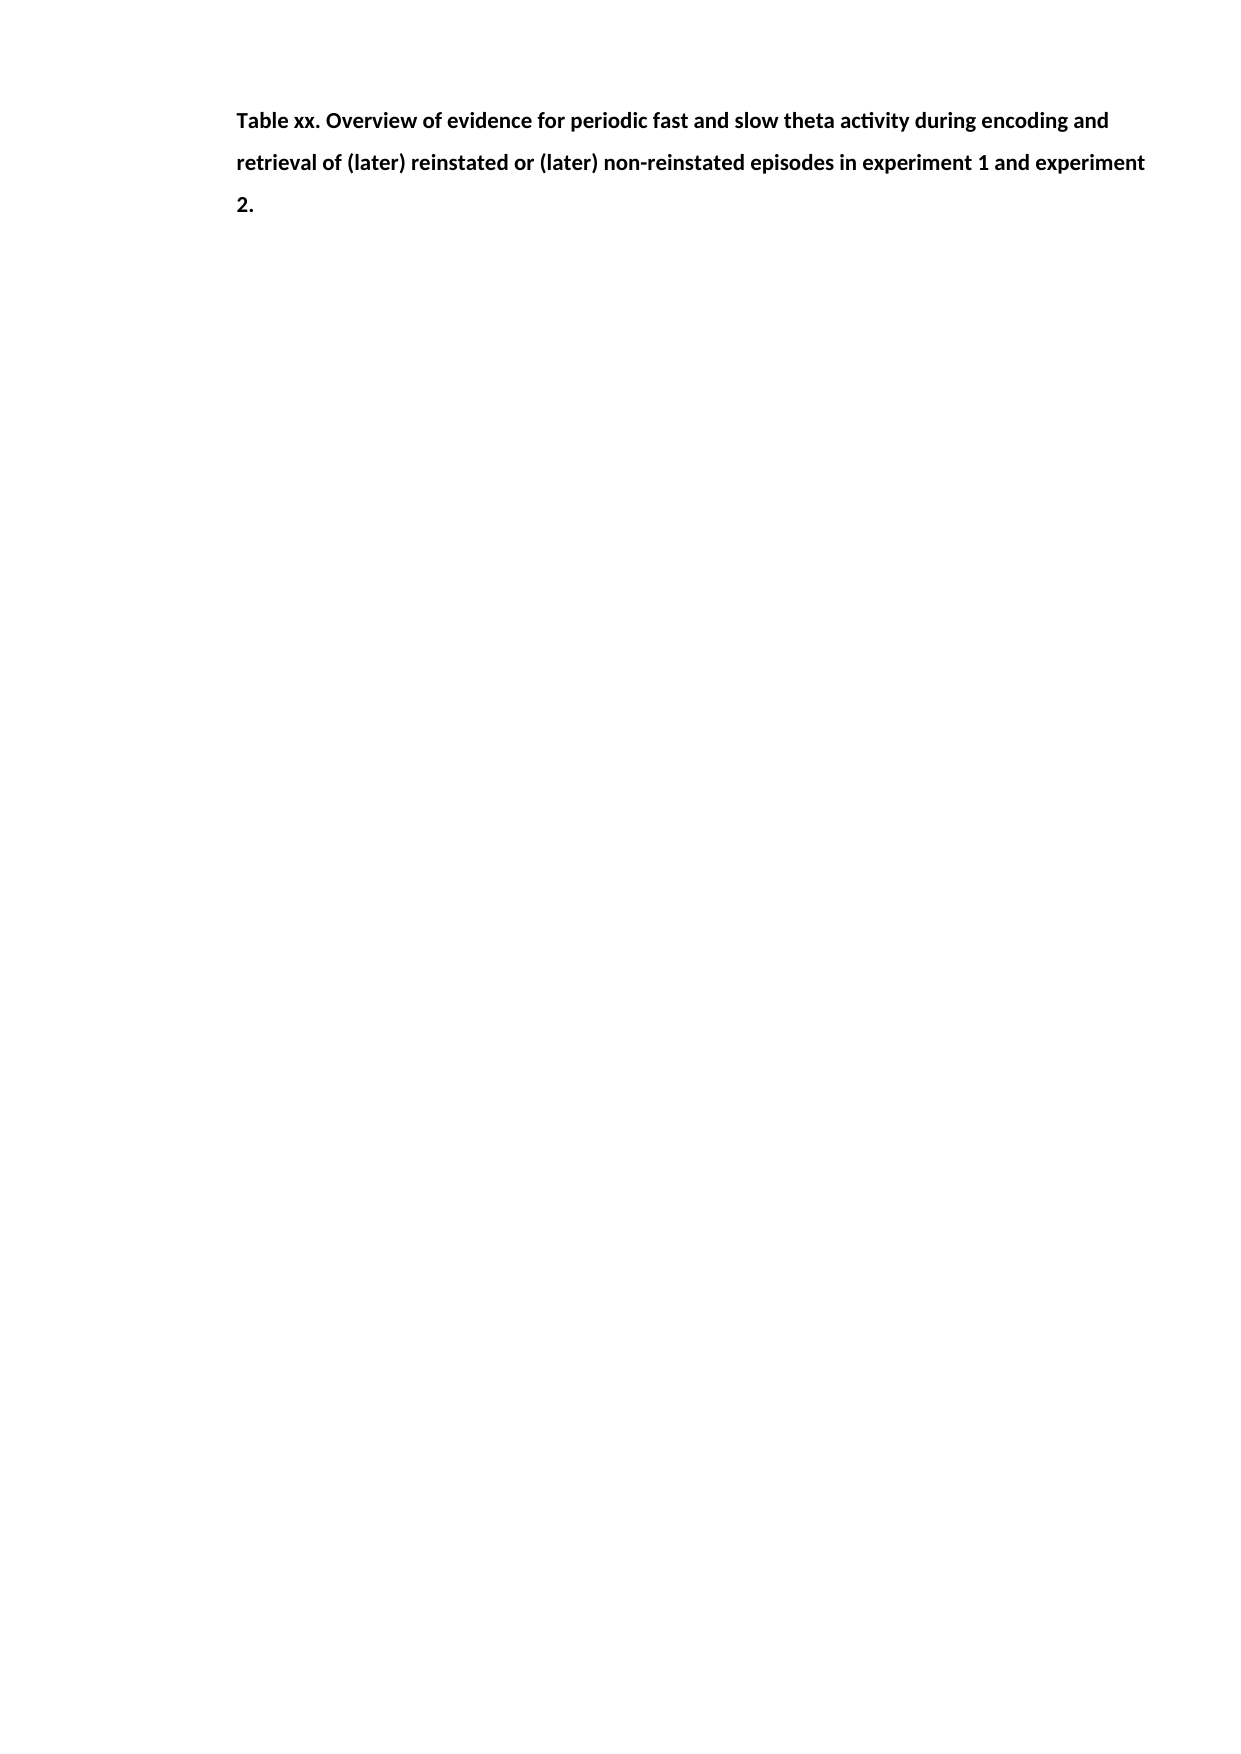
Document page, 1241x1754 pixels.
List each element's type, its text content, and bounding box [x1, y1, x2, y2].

text Table xx. Overview of evidence for periodic fast and slow theta activity during encoding and retrieval of (later) reinstated or (later) non-reinstated episodes in experiment 1 and experiment 2. [236, 106, 1152, 218]
